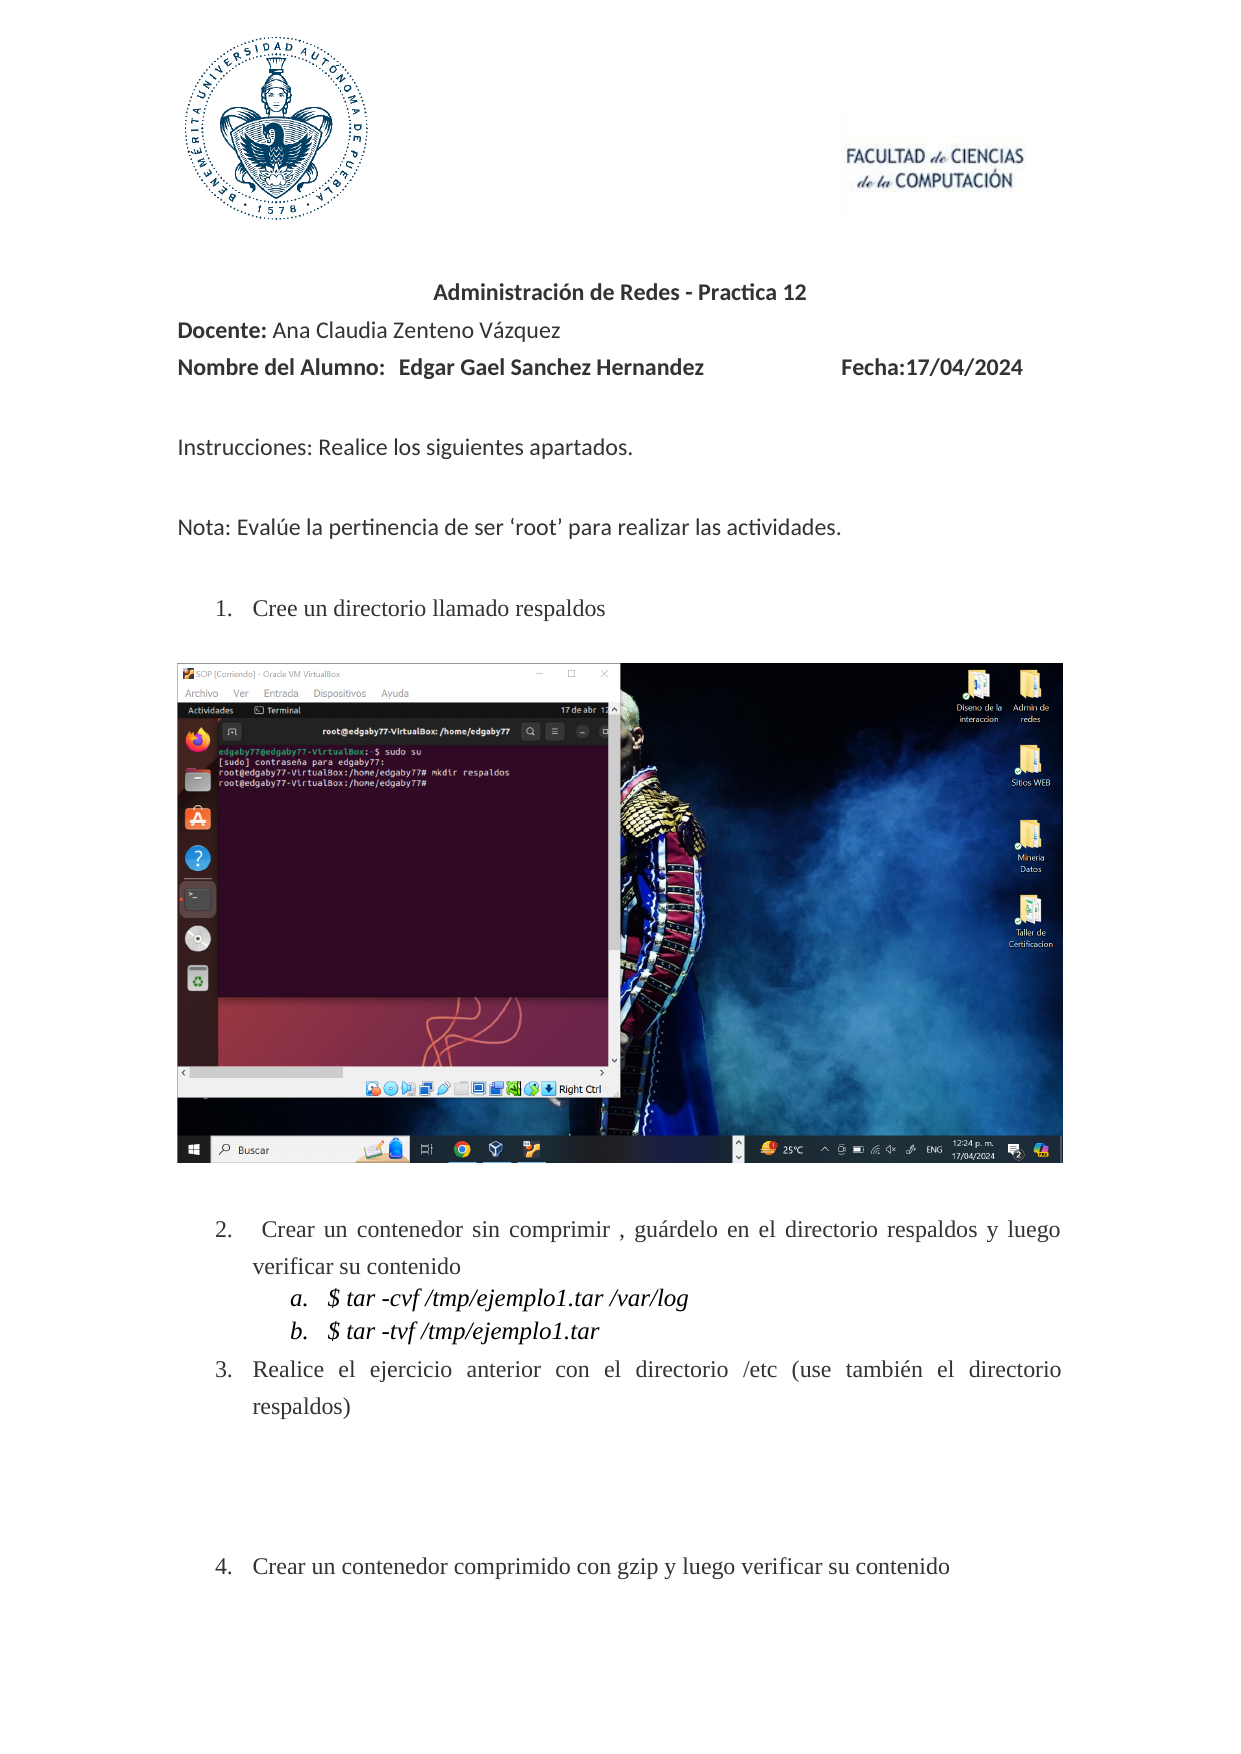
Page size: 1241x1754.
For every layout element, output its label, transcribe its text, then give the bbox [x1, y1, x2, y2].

list $ tar -tvf /tmp/ejemplo1.tar [290, 1312, 1063, 1345]
text Administración de Redes - Practica 12 [177, 269, 1063, 306]
list Crear un contenedor comprimido con gzip y luego verificar su contenido [215, 1542, 1063, 1580]
list $ tar -cvf /tmp/ejemplo1.tar /var/log [290, 1280, 1063, 1312]
picture [177, 29, 374, 227]
text Nombre del Alumno: Edgar Gael Sanchez Hernandez Fecha:17/04/2024 [177, 344, 1063, 381]
text Docente: Ana Claudia Zenteno Vázquez [177, 306, 1063, 344]
list Cree un directorio llamado respaldos [215, 584, 1063, 621]
picture [177, 663, 1063, 1163]
text Nota: Evalúe la pertinencia de ser ‘root’ para realizar las actividades. [177, 504, 1063, 541]
text Instrucciones: Realice los siguientes apartados. [177, 424, 1063, 461]
list Realice el ejercicio anterior con el directorio /etc (use también el directorio respaldos) [215, 1345, 1063, 1420]
list Crear un contenedor sin comprimir , guárdelo en el directorio respaldos y luego verificar su contenido [215, 1205, 1063, 1280]
picture [841, 114, 1040, 227]
